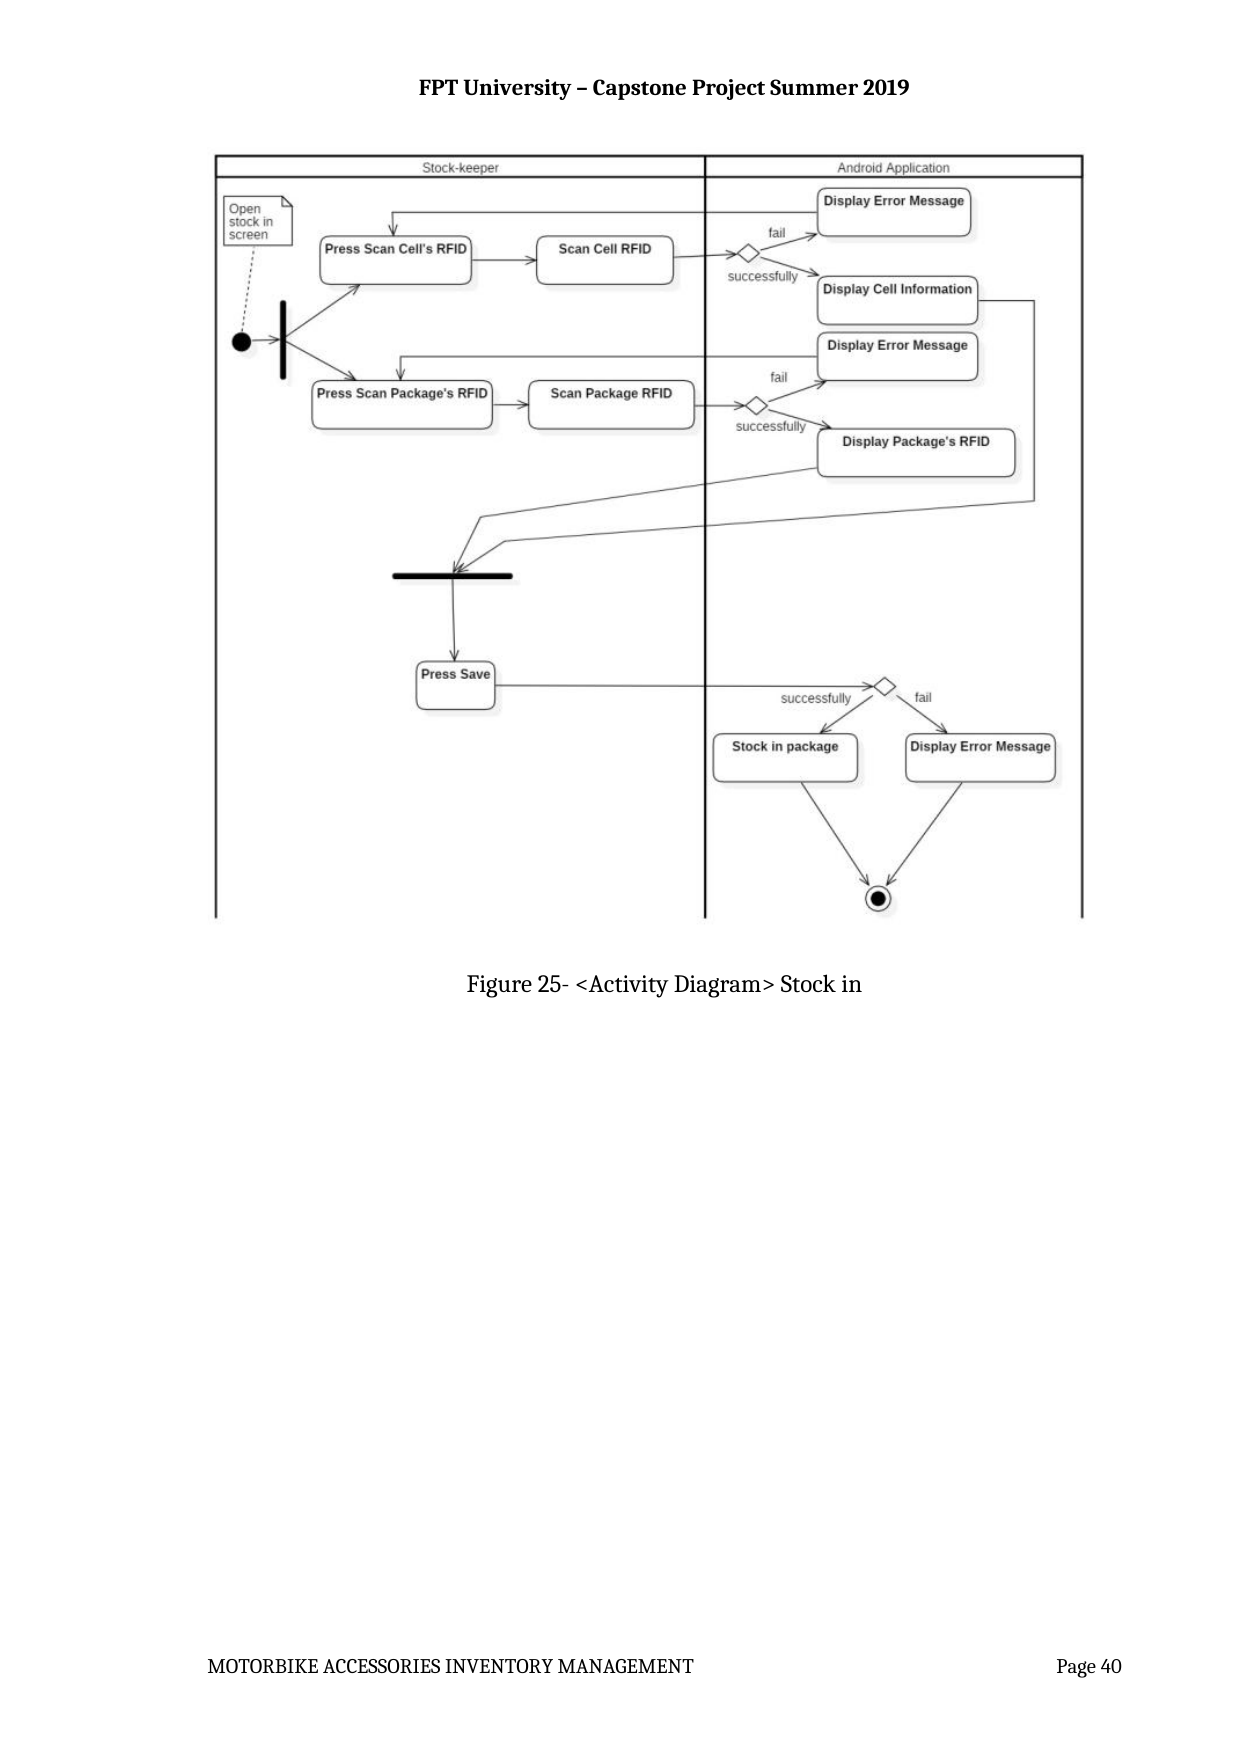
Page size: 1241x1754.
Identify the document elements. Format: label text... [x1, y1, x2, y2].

picture [207, 147, 1122, 958]
